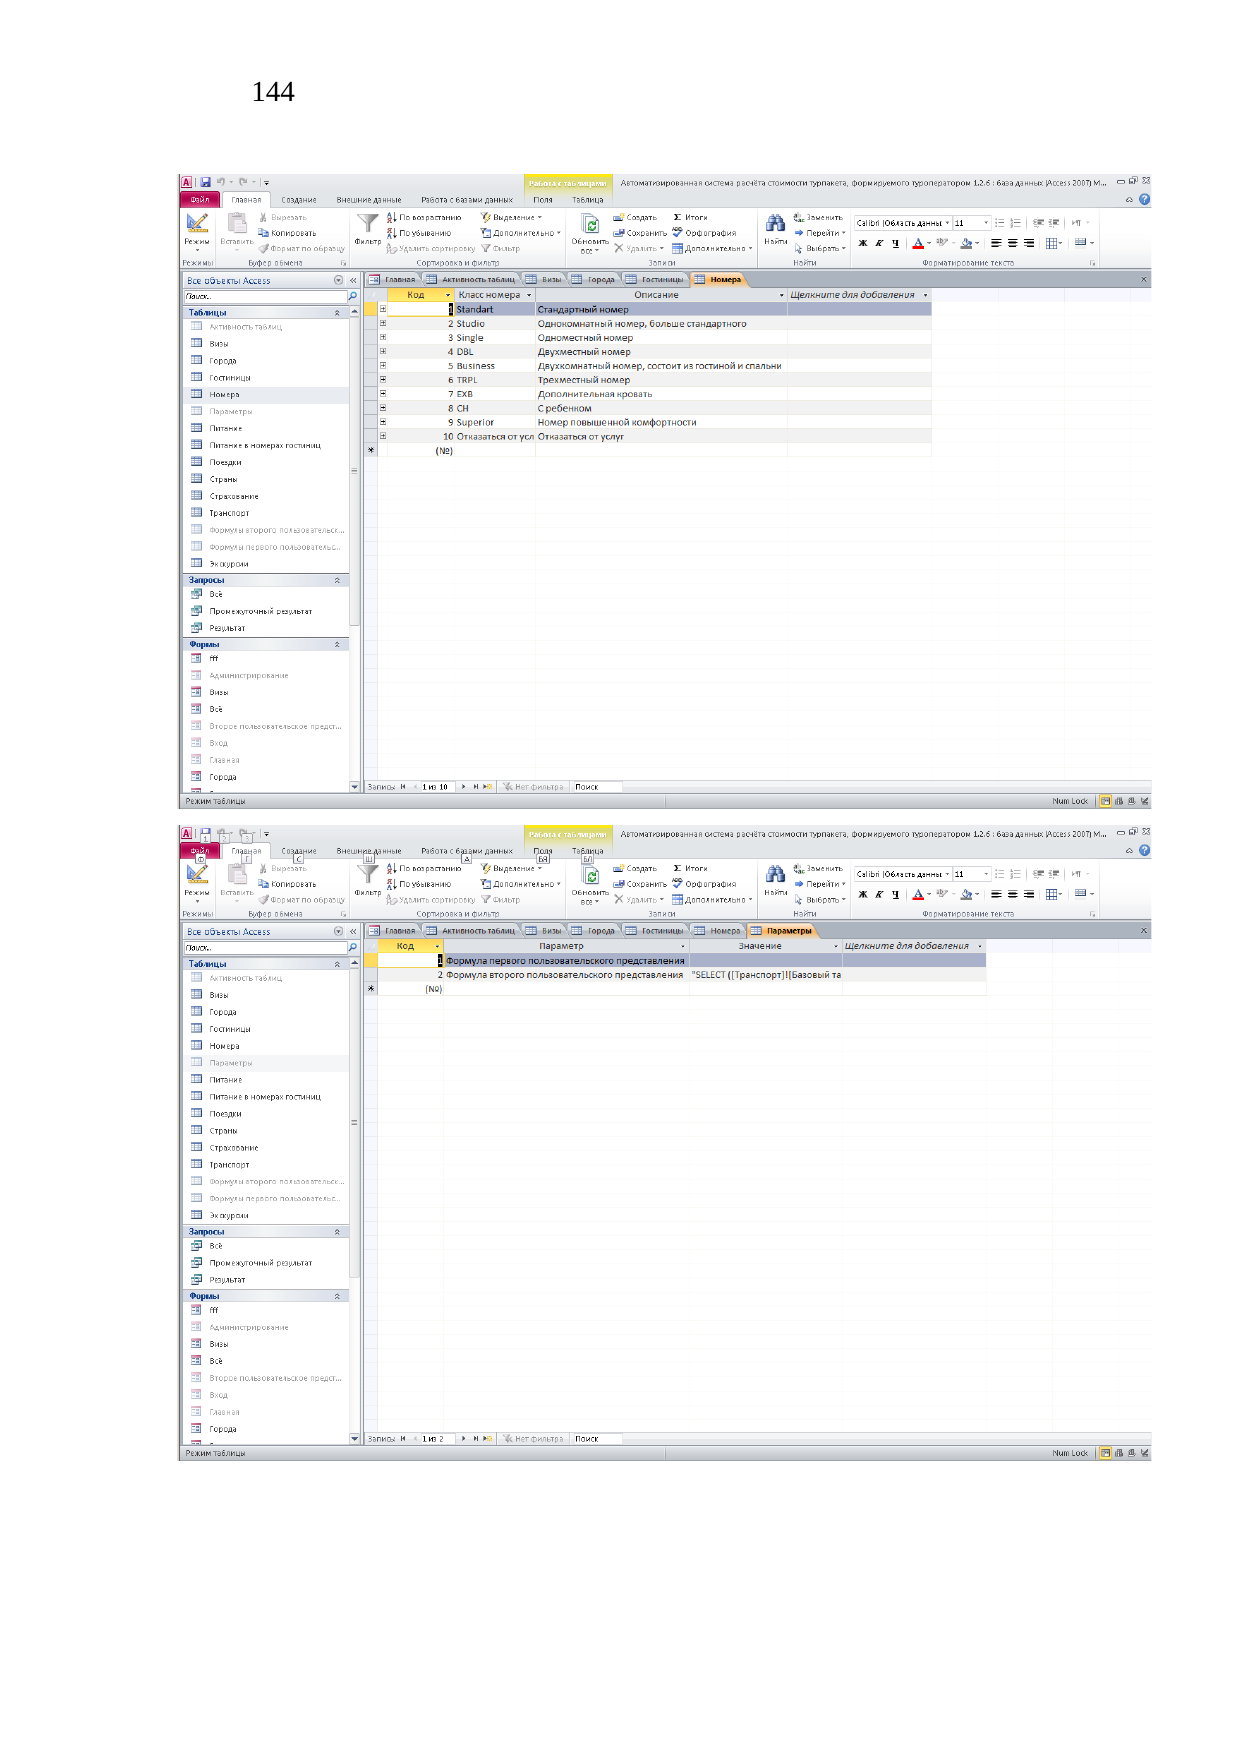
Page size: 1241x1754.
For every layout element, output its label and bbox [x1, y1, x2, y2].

picture [177, 825, 1152, 1461]
picture [177, 174, 1152, 809]
